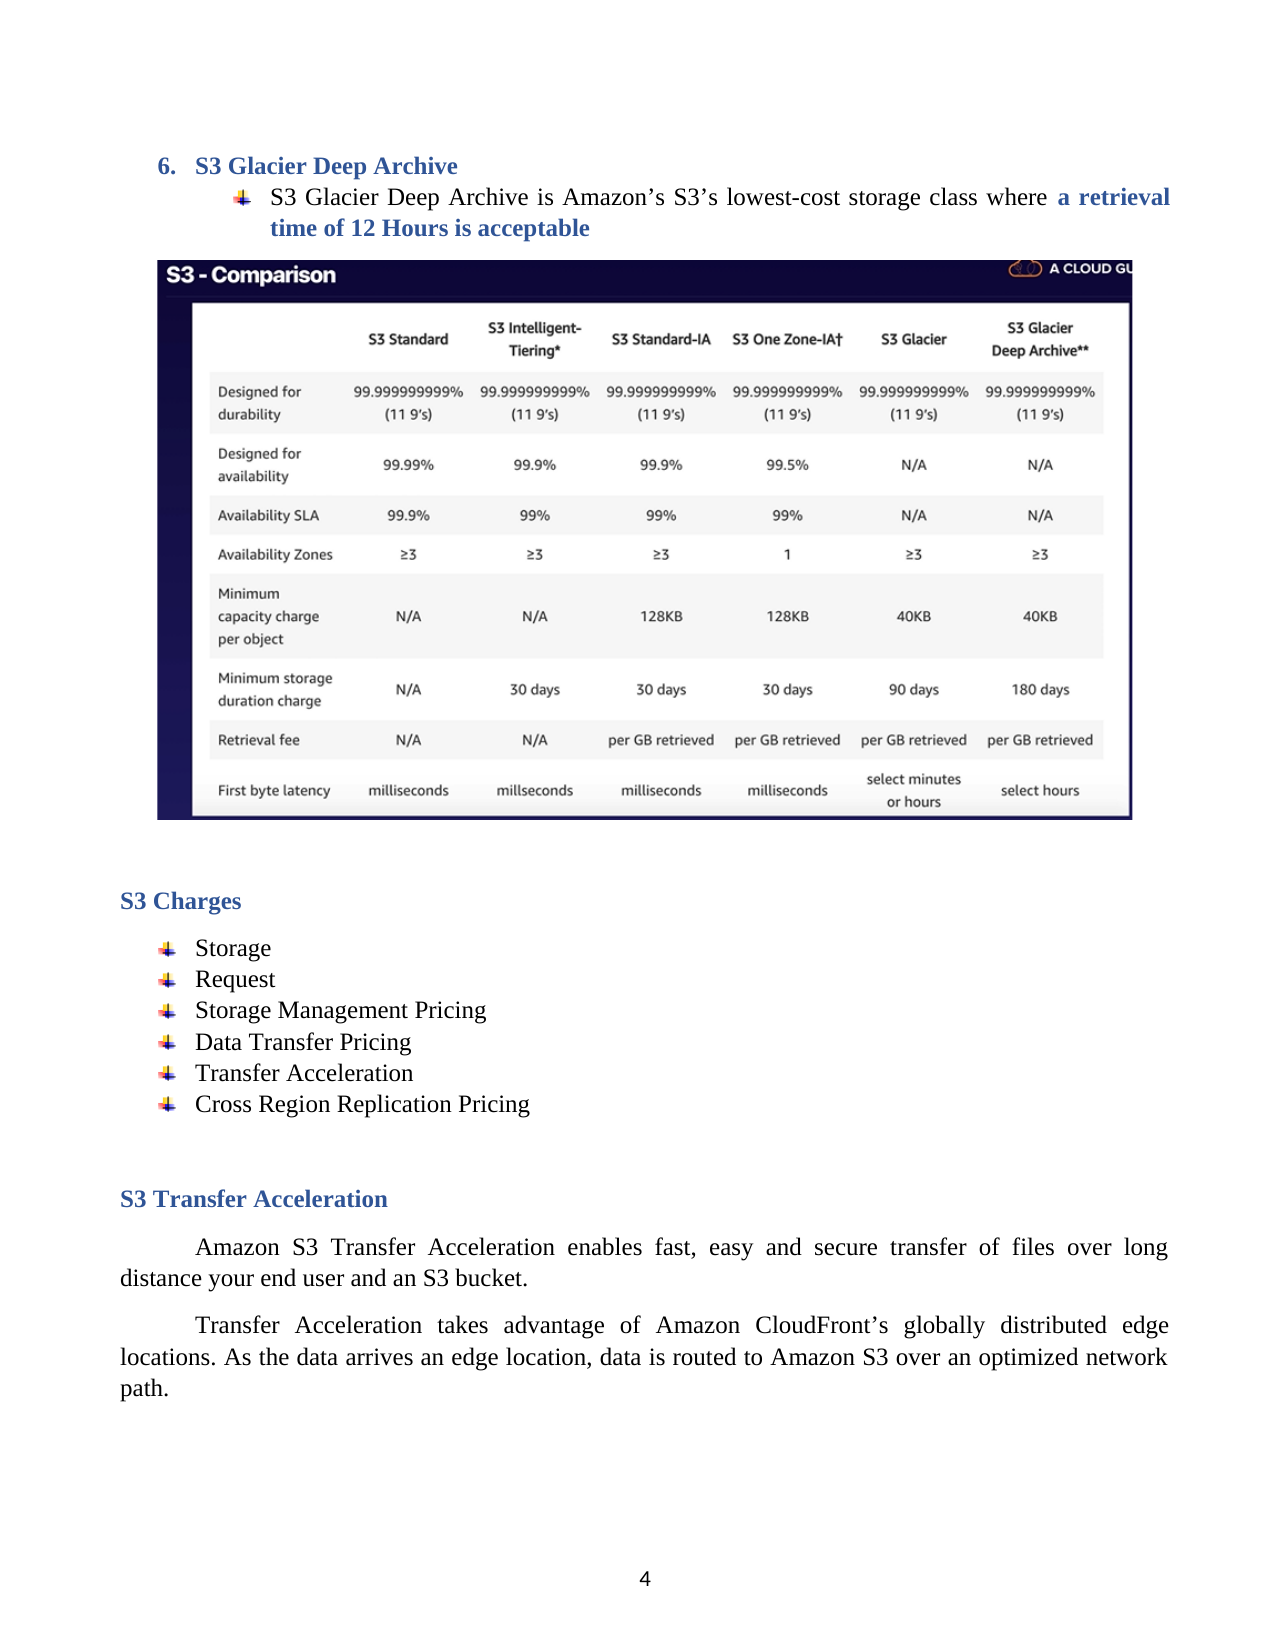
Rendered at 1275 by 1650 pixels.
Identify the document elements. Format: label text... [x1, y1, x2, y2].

list S3 Glacier Deep Archive is Amazon’s S3’s lowest-cost storage class where a retrieval time of 12 Hours is acceptable [232, 182, 1170, 242]
list S3 Glacier Deep Archive [157, 151, 1170, 180]
picture [158, 1002, 176, 1019]
picture [158, 1064, 176, 1081]
picture [157, 260, 1133, 820]
picture [158, 971, 176, 988]
text Transfer Acceleration takes advantage of Amazon CloudFront’s globally distributed edge locations. As the data arrives an edge location, data is routed to Amazon S3 over an optimized network path. [120, 1311, 1170, 1401]
list Storage Management Pricing [157, 996, 1170, 1024]
text S3 Transfer Acceleration [120, 1184, 1170, 1213]
list Request [157, 964, 1170, 993]
picture [233, 188, 251, 206]
picture [158, 940, 176, 957]
list Cross Region Replication Pricing [157, 1089, 1170, 1117]
list Storage [157, 933, 1170, 962]
picture [158, 1033, 176, 1050]
text Amazon S3 Transfer Acceleration enables fast, easy and secure transfer of files over long distance your end user and an S3 bucket. [120, 1232, 1170, 1292]
list Data Transfer Pricing [157, 1027, 1170, 1055]
picture [158, 1095, 176, 1112]
text S3 Charges [120, 886, 1170, 914]
list Transfer Acceleration [157, 1058, 1170, 1086]
